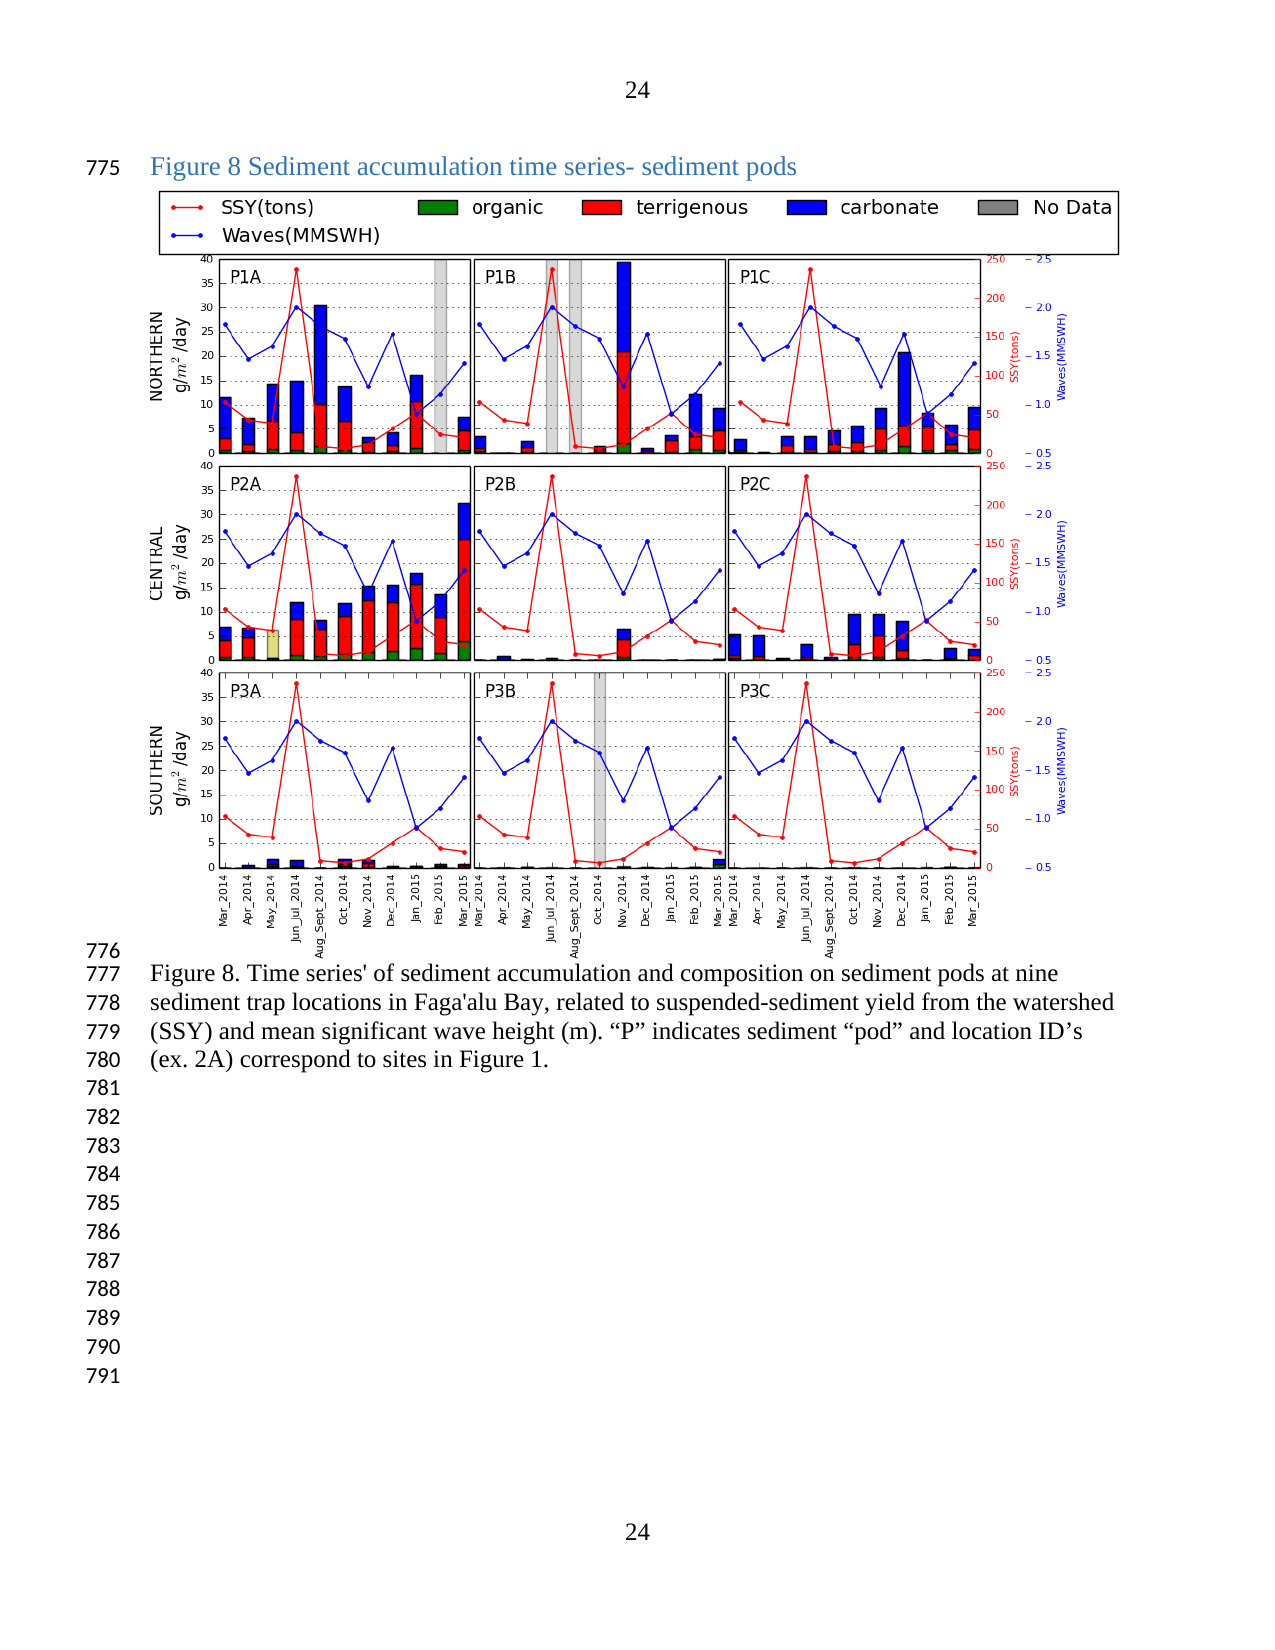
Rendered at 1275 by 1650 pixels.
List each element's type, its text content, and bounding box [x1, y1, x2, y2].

picture [150, 181, 1125, 959]
subtitle Figure 8 Sediment accumulation time series- sediment pods [150, 150, 1125, 181]
text Figure 8. Time series' of sediment accumulation and composition on sediment pods at nine sediment trap locations in Faga'alu Bay, related to suspended-sediment yield from the watershed (SSY) and mean significant wave height (m). “P” indicates sediment “pod” and location ID’s (ex. 2A) correspond to sites in Figure 1. [150, 959, 1125, 1073]
